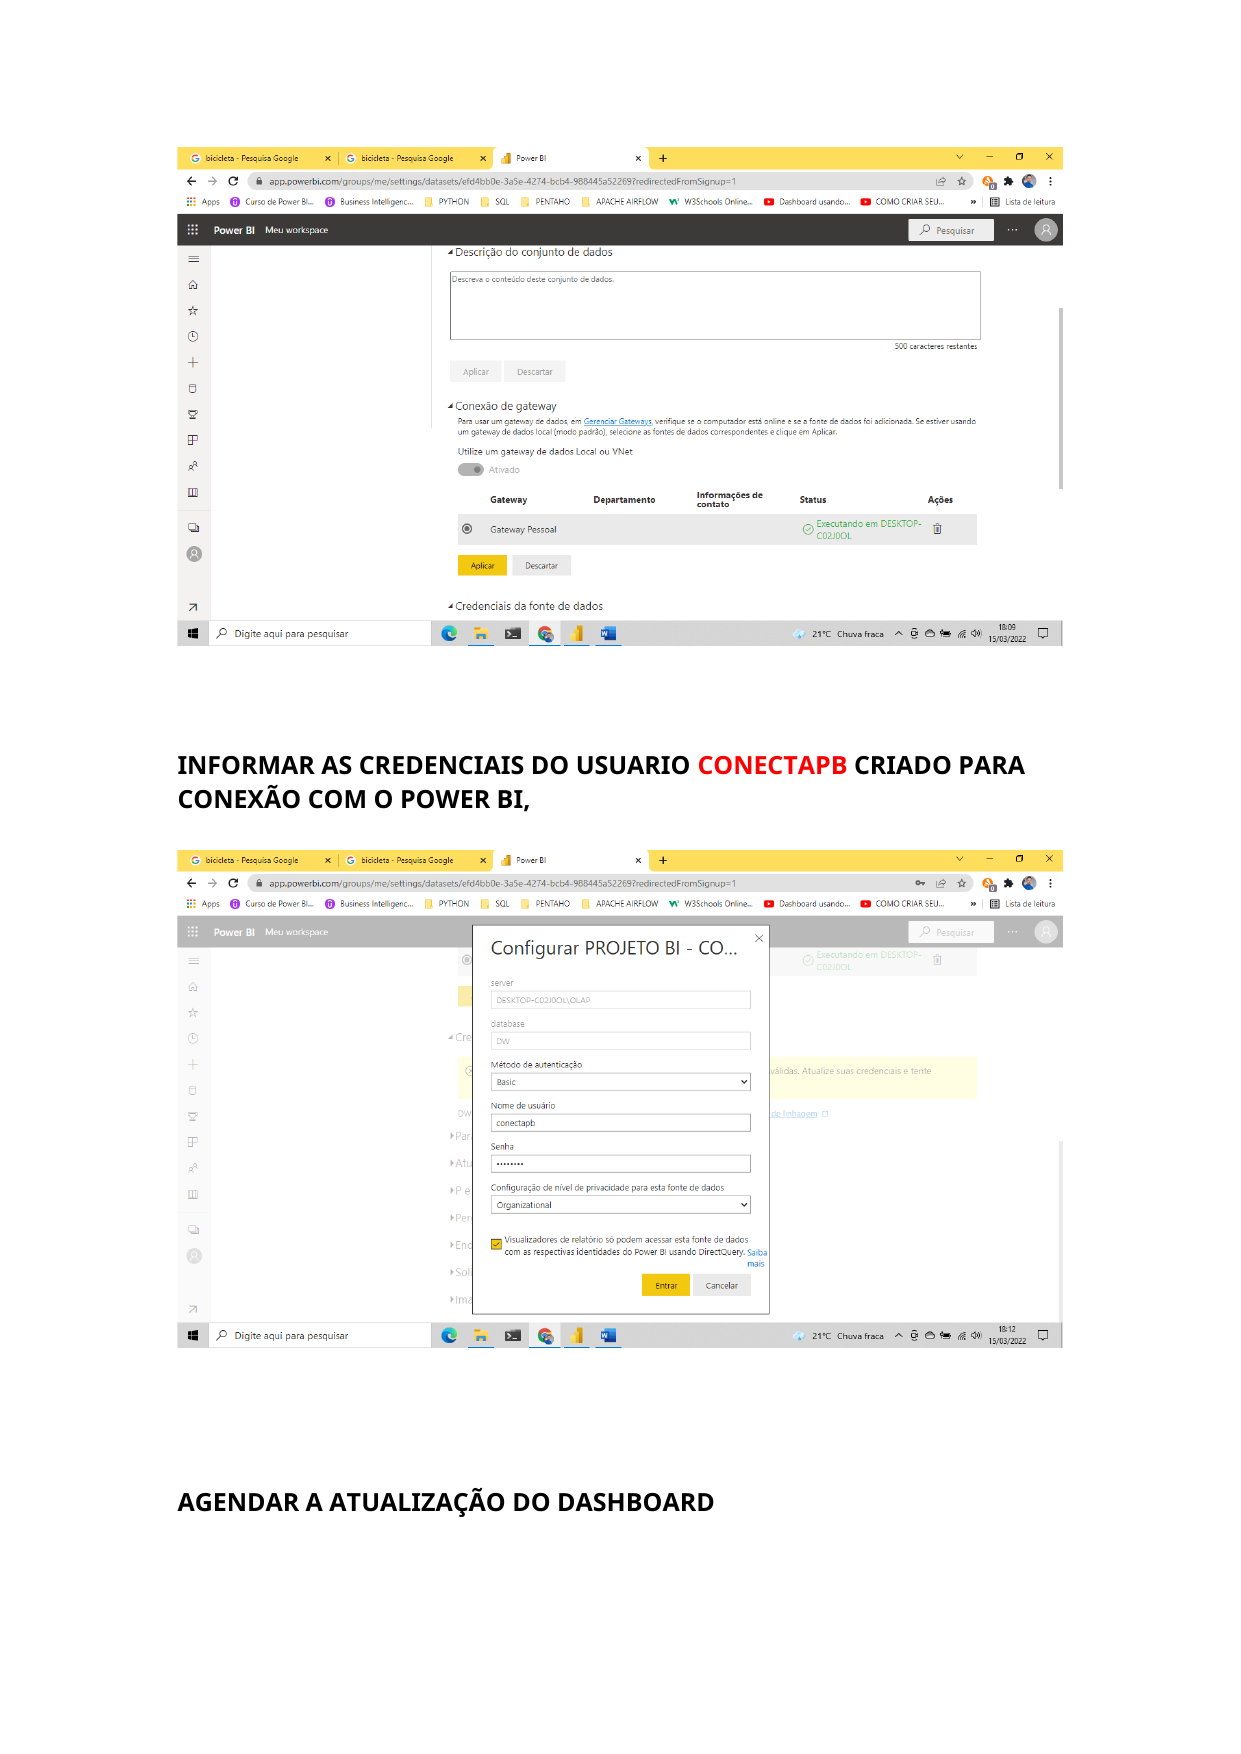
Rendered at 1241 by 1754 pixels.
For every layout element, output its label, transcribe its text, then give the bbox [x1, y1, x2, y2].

text AGENDAR A ATUALIZAÇÃO DO DASHBOARD [177, 1484, 1063, 1518]
text INFORMAR AS CREDENCIAIS DO USUARIO CONECTAPB CRIADO PARA CONEXÃO COM O POWER BI, [177, 748, 1063, 816]
picture [177, 850, 1063, 1348]
picture [177, 147, 1063, 646]
